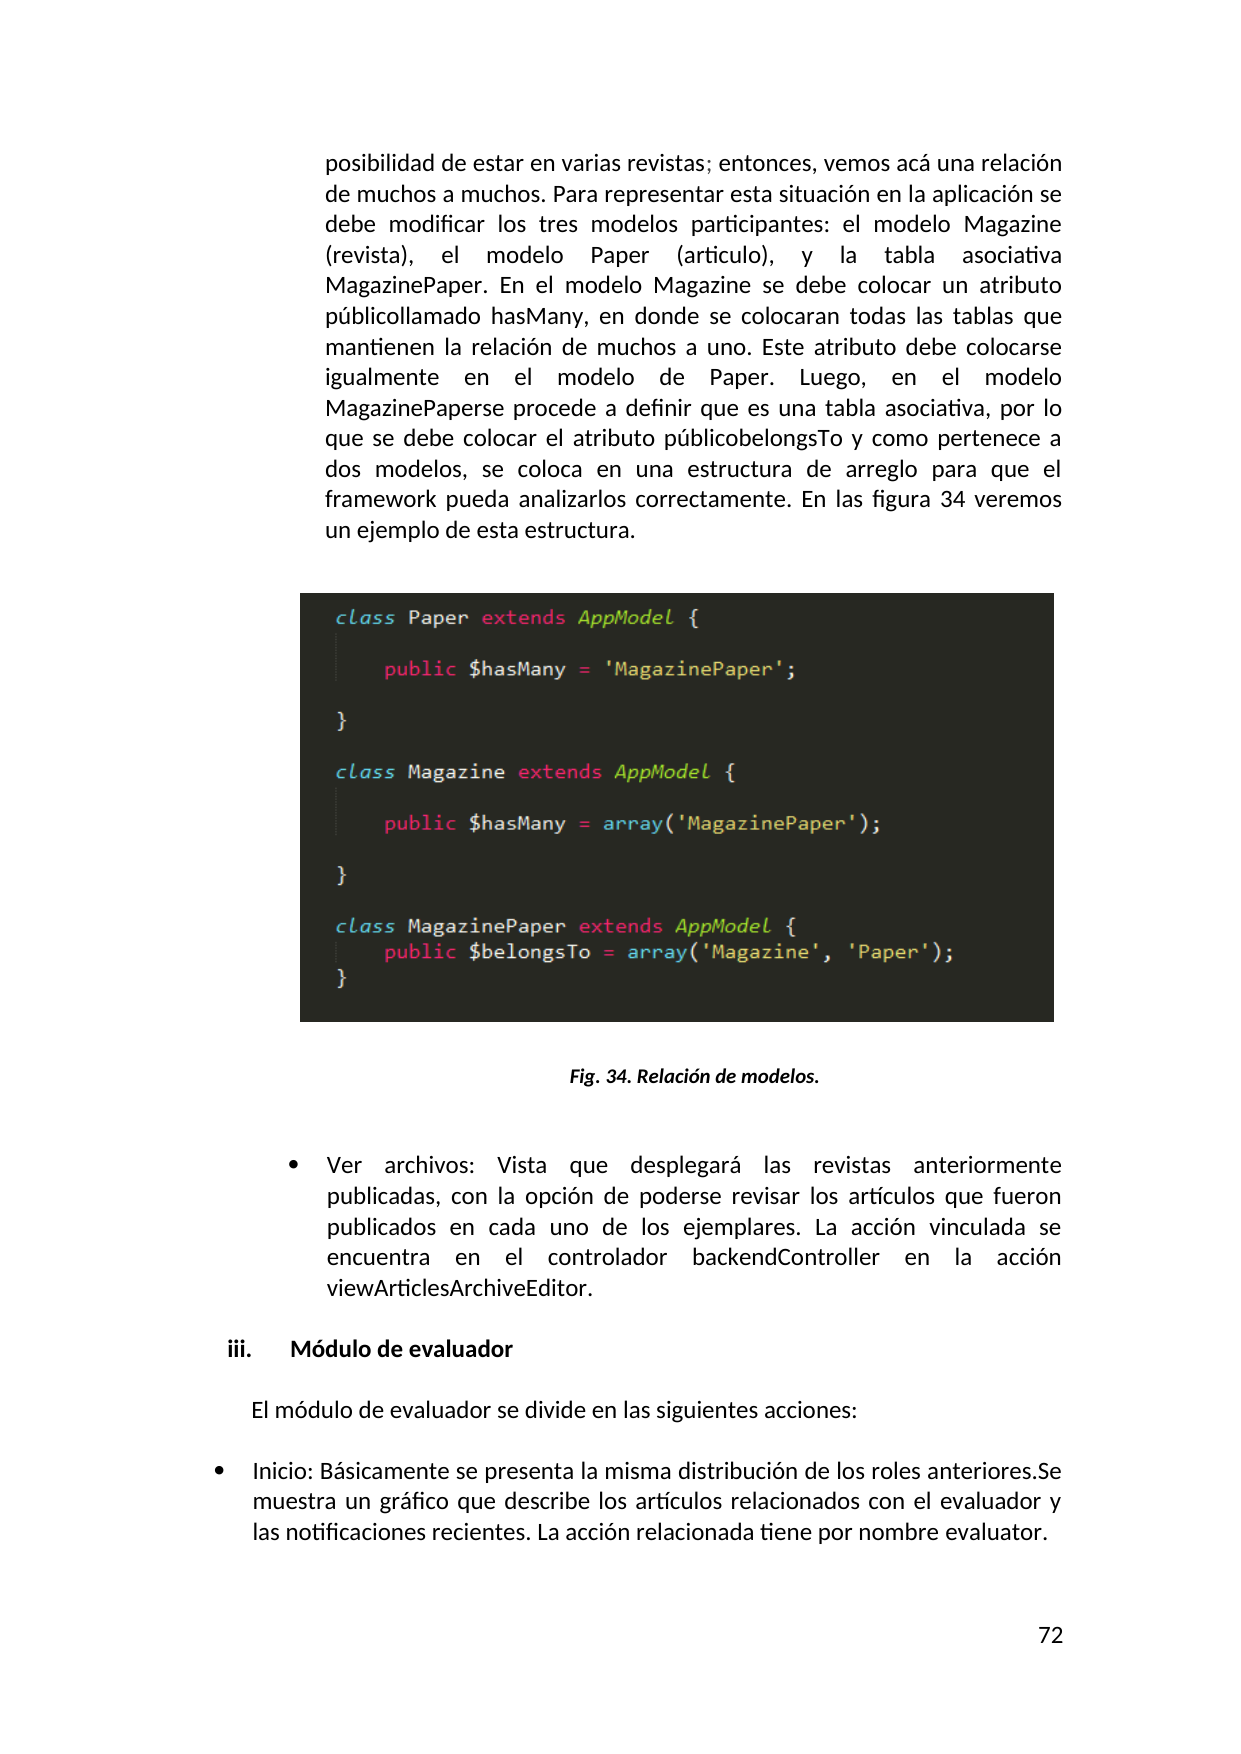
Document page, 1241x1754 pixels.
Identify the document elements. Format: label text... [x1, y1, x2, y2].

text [325, 148, 1063, 544]
list Módulo de evaluador [252, 1333, 1063, 1363]
list Inicio: Básicamente se presenta la misma distribución de los roles anteriores.Se muestra un gráfico que describe los artículos relacionados con el evaluador y las notificaciones recientes. La acción relacionada tiene por nombre evaluator. [215, 1455, 1063, 1546]
list Ver archivos: Vista que desplegará las revistas anteriormente publicadas, con la opción de poderse revisar los artículos que fueron publicados en cada uno de los ejemplares. La acción vinculada se encuentra en el controlador backendController en la acción viewArticlesArchiveEditor. [289, 1150, 1063, 1302]
picture [300, 593, 1054, 1022]
text El módulo de evaluador se divide en las siguientes acciones: [177, 1394, 1063, 1424]
list Fig. 34. Relación de modelos. [327, 1063, 1063, 1089]
